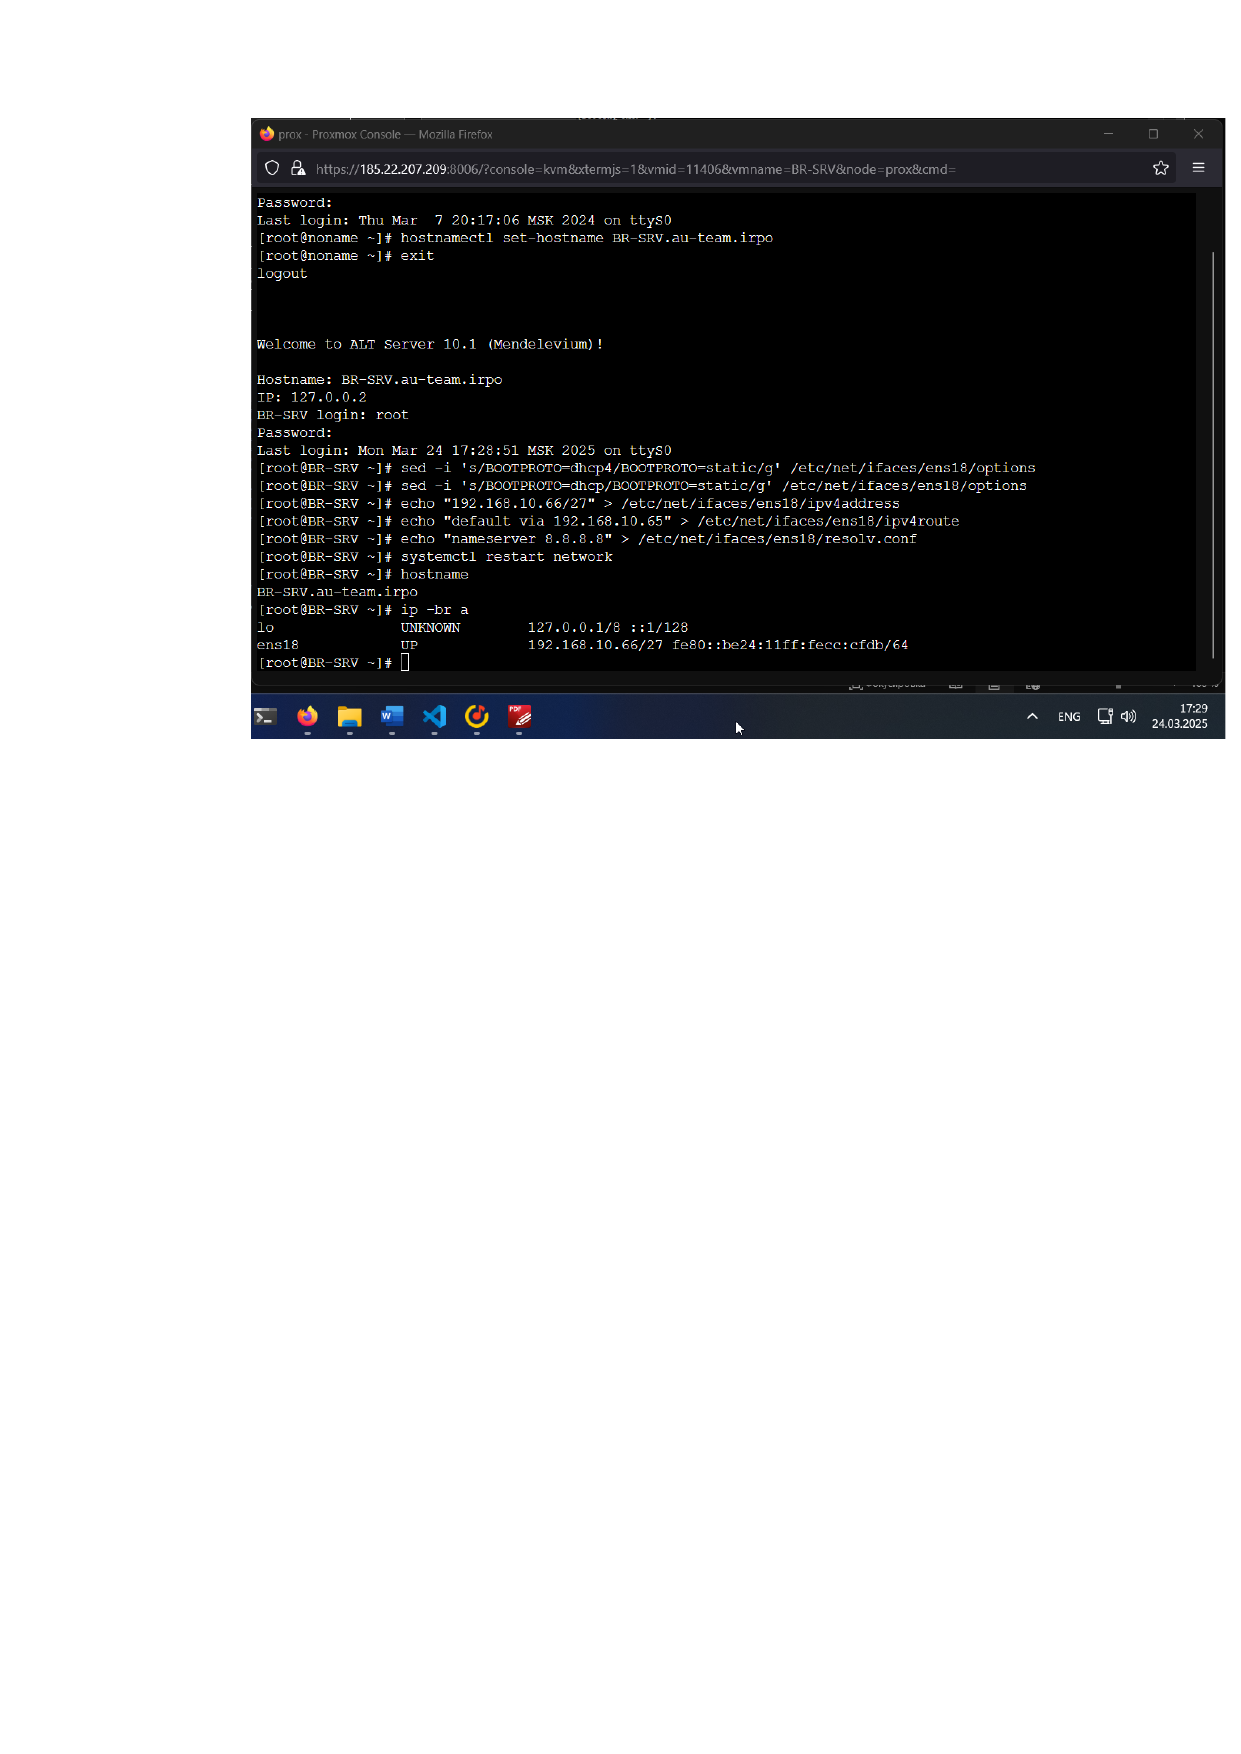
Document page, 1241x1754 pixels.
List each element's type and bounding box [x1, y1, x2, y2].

picture [251, 118, 1226, 739]
